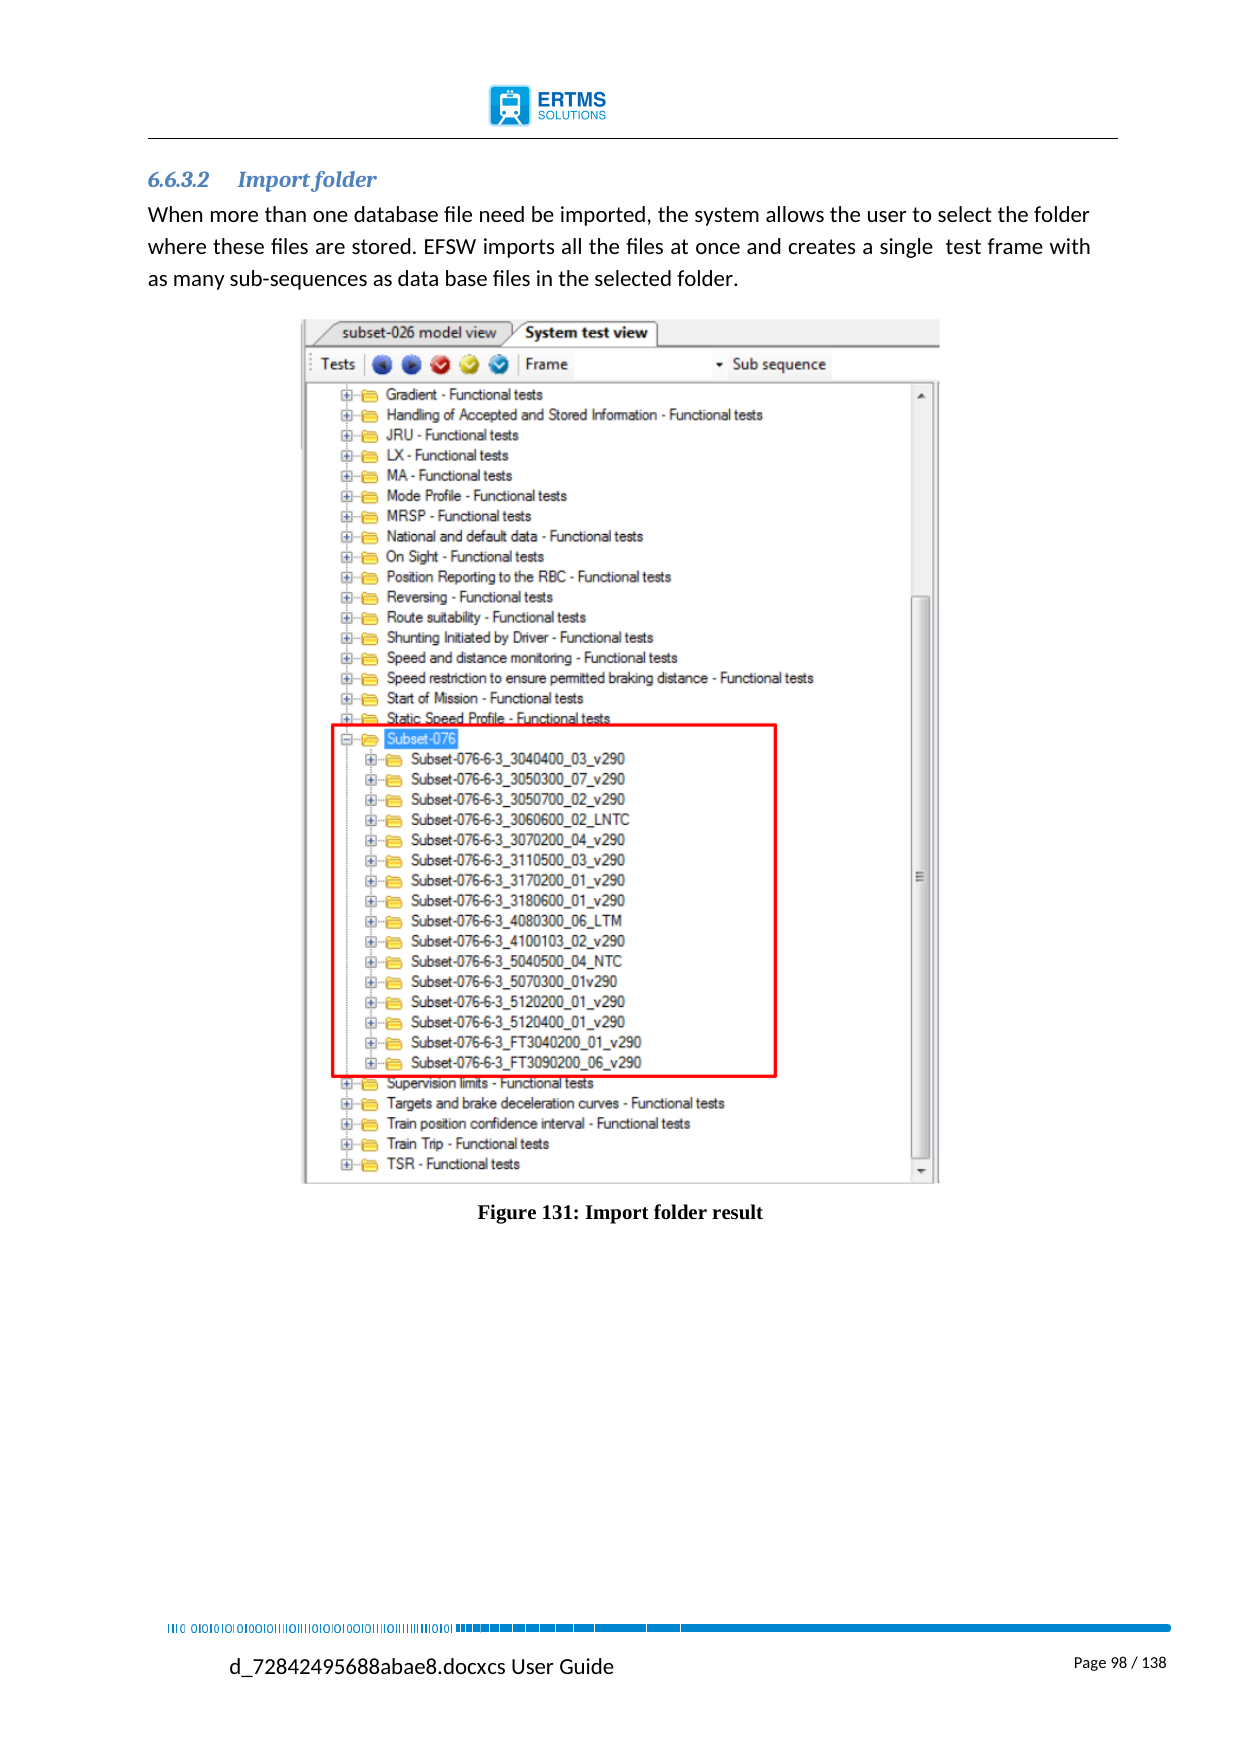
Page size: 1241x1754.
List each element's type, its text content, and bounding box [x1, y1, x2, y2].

text Figure 131: Import folder result [148, 1200, 1093, 1224]
subtitle Import folder [148, 167, 1093, 193]
picture [167, 1624, 1171, 1633]
text When more than one database file need be imported, the system allows the user to select the folder where these files are stored. EFSW imports all the files at once and creates a single test frame with as many sub-sequences as data base files in the selected folder. [148, 200, 1093, 292]
picture [477, 73, 617, 138]
